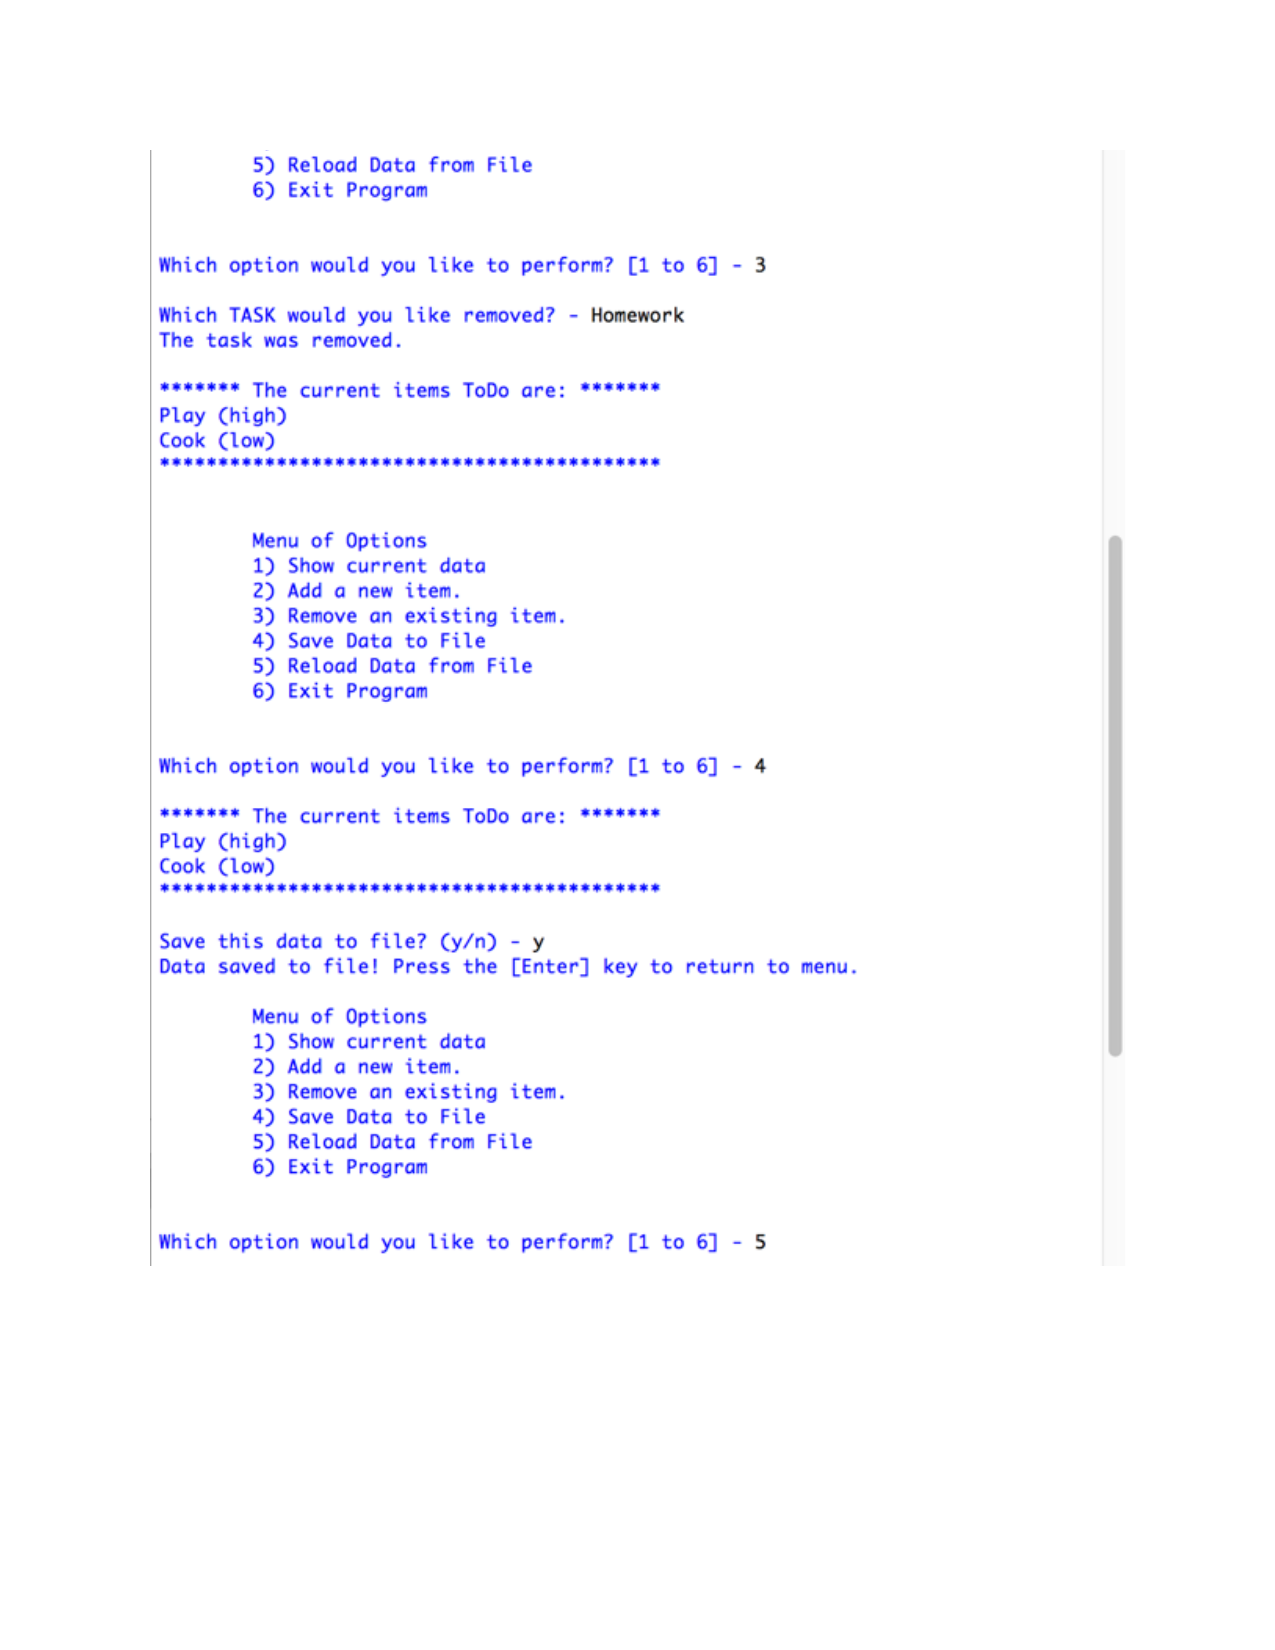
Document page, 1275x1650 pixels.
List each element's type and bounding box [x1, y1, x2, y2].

picture [150, 150, 1125, 1266]
